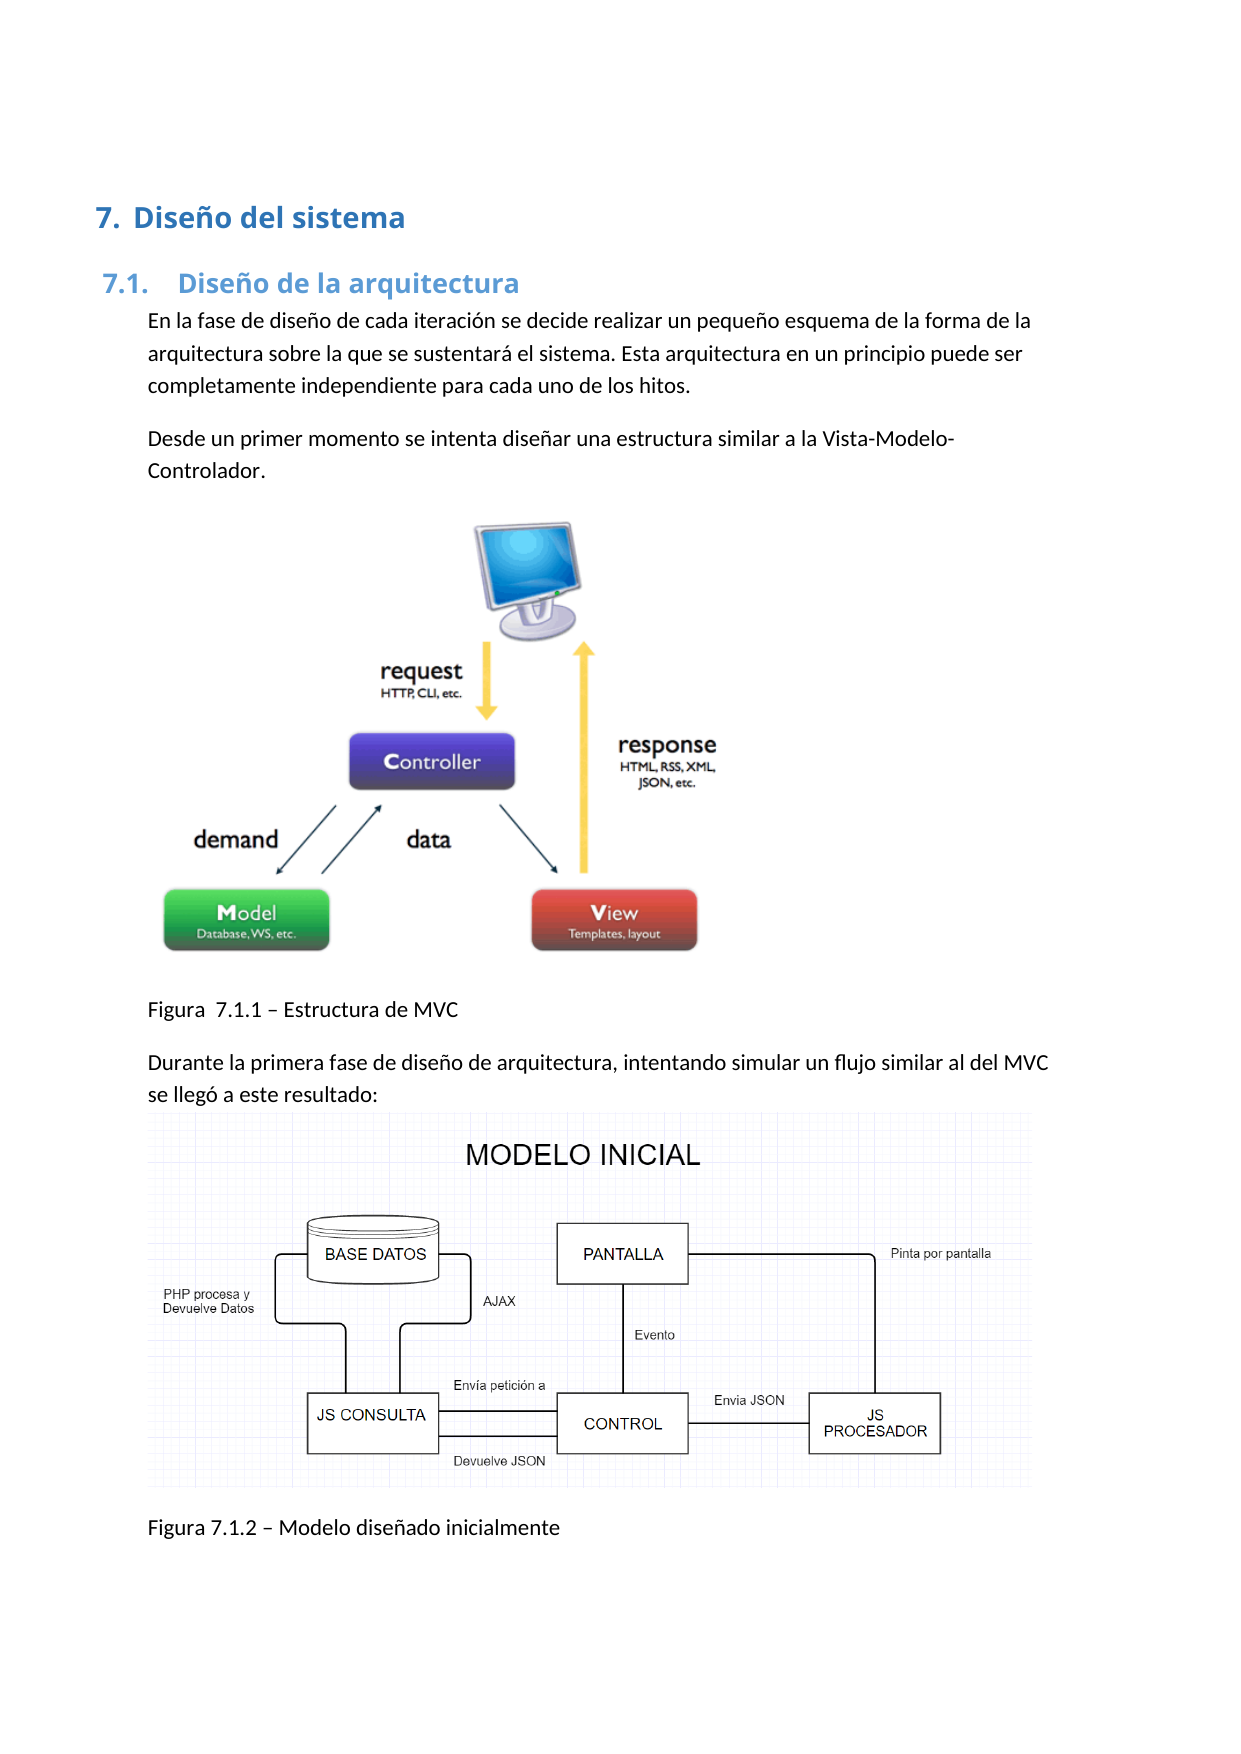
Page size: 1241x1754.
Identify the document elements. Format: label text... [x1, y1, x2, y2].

picture [152, 509, 731, 971]
picture [147, 1112, 1033, 1488]
text Figura 7.1.2 – Modelo diseñado inicialmente [148, 1513, 1063, 1541]
text En la fase de diseño de cada iteración se decide realizar un pequeño esquema de la forma de la arquitectura sobre la que se sustentará el sistema. Esta arquitectura en un principio puede ser completamente independiente para cada uno de los hitos. [148, 307, 1063, 399]
text Desde un primer momento se intenta diseñar una estructura similar a la Vista-Modelo-Controlador. [148, 424, 1063, 484]
subtitle Diseño de la arquitectura [102, 264, 1063, 301]
subtitle Diseño del sistema [95, 198, 1063, 237]
text Figura 7.1.1 – Estructura de MVC [148, 995, 1063, 1023]
